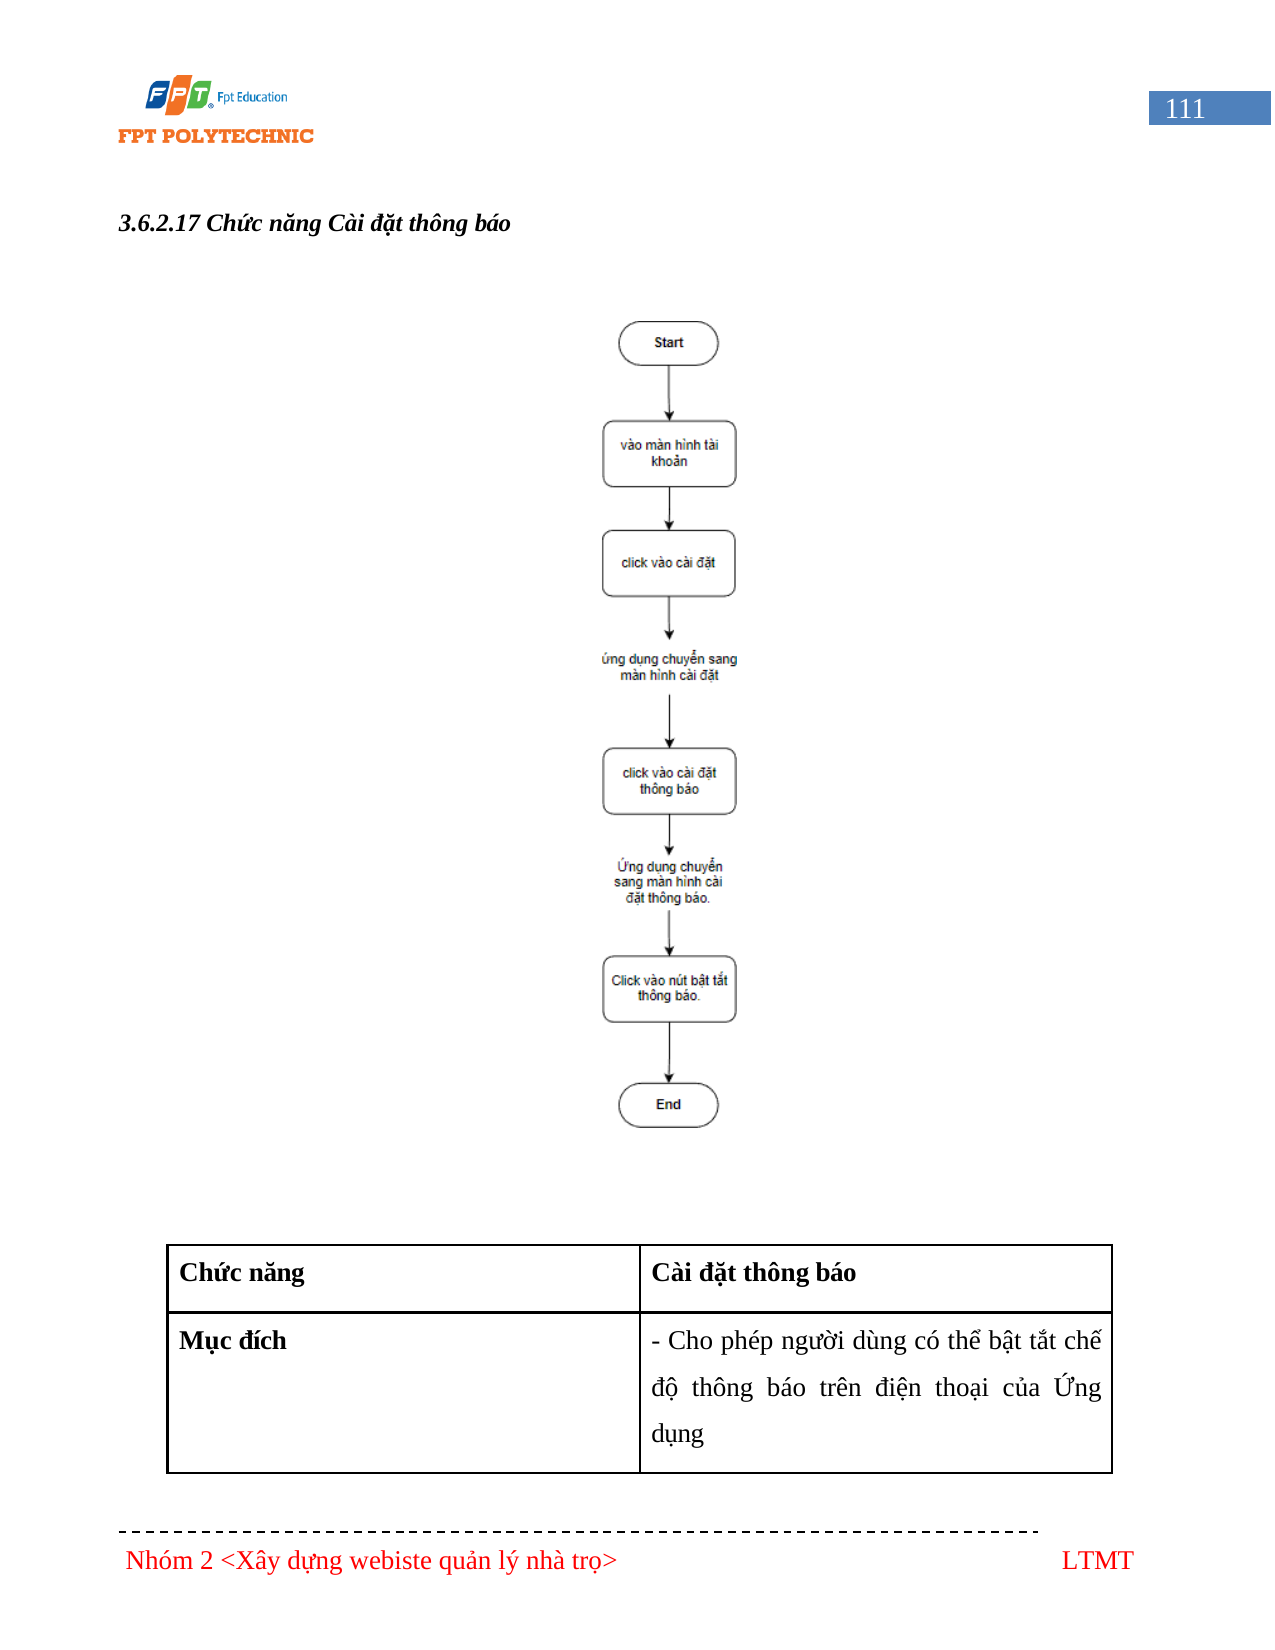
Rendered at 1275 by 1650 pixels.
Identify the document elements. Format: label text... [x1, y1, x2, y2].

table_cell - Cho phép người dùng có thể bật tắt chế độ thông báo trên điện thoại của Ứng dụng [641, 1314, 1111, 1472]
table_header Chức năng [169, 1246, 639, 1311]
table_cell Mục đích [169, 1314, 639, 1472]
picture [118, 75, 314, 143]
table_header Cài đặt thông báo [641, 1246, 1111, 1311]
list Chức năng Cài đặt thông báo [118, 208, 1200, 237]
picture [601, 321, 737, 1128]
